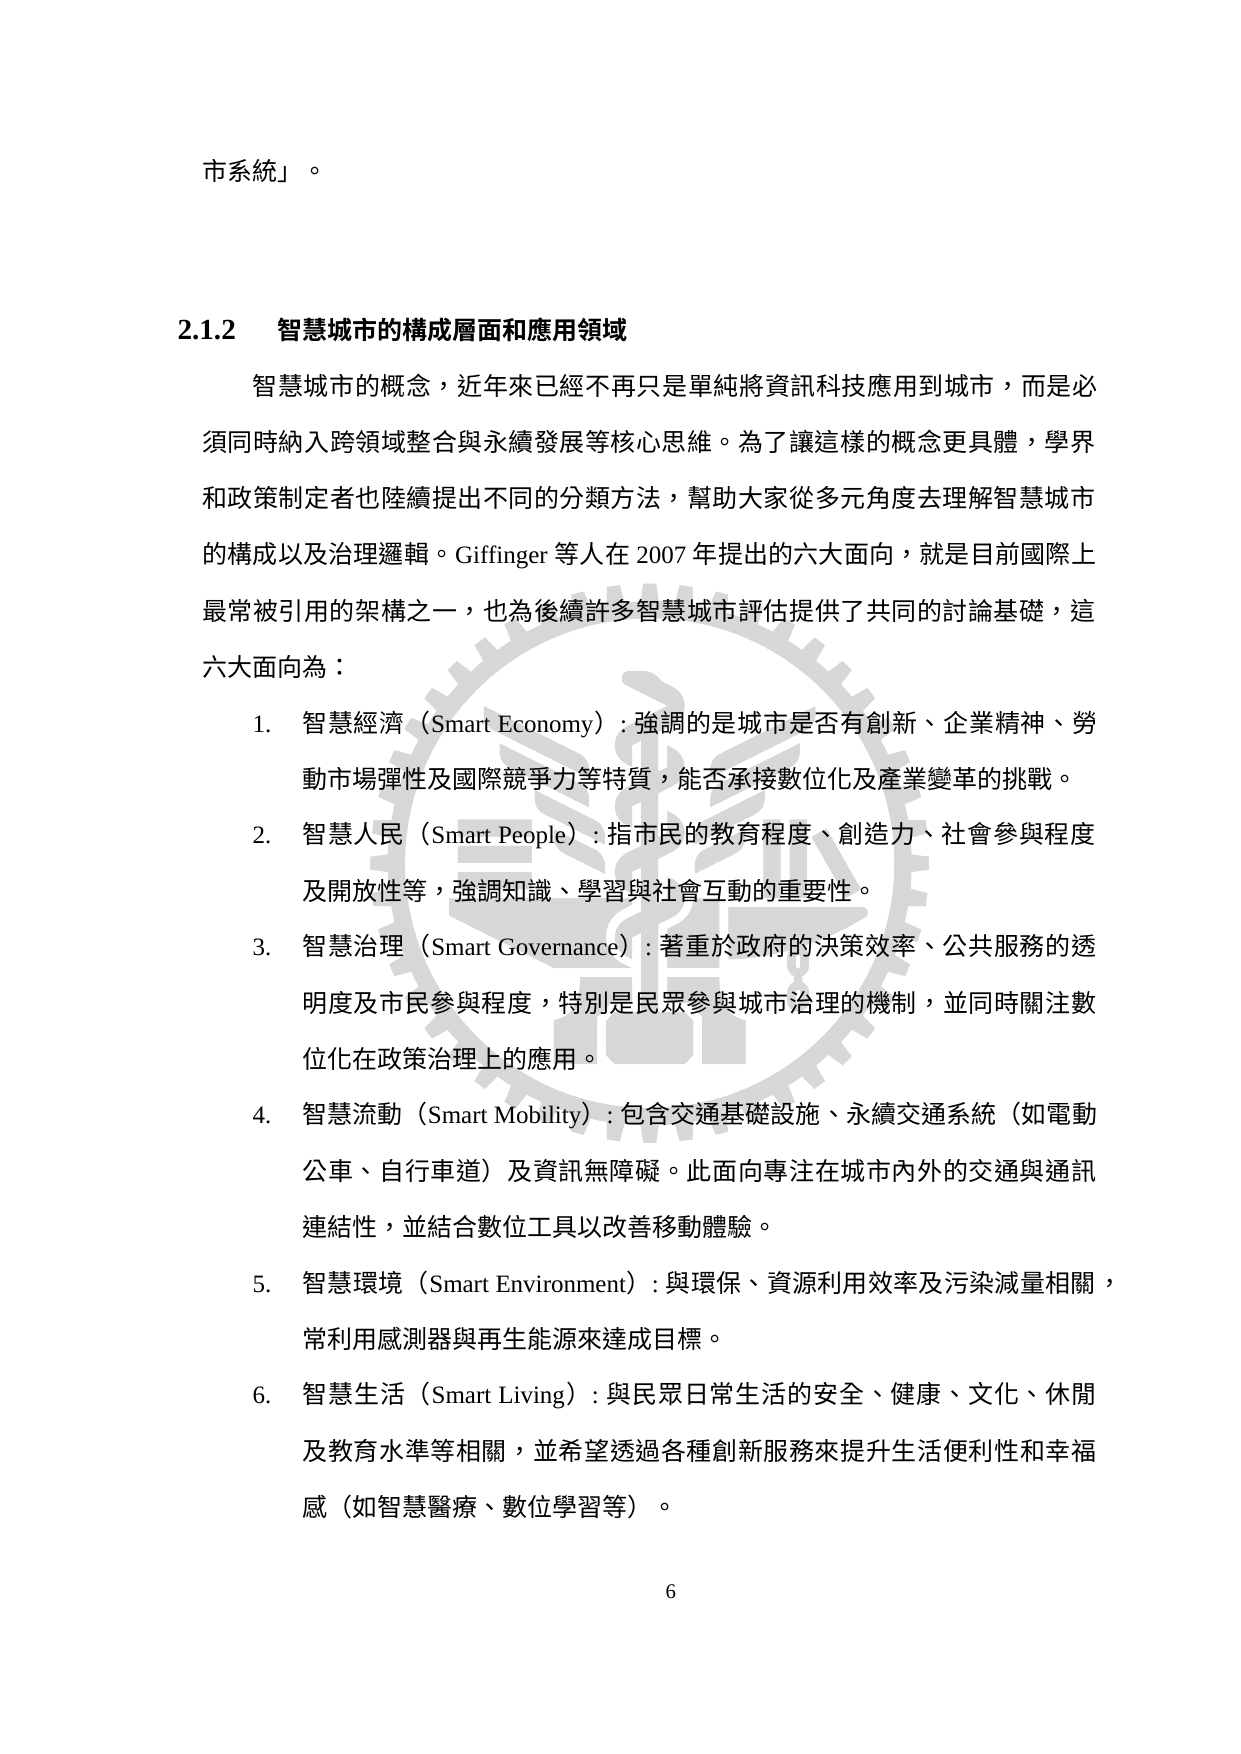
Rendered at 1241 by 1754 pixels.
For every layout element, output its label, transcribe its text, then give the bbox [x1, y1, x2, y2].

subtitle 智慧城市的構成層面和應用領域 [177, 310, 1097, 347]
list 智慧環境（Smart Environment）: 與環保、資源利用效率及污染減量相關，常利用感測器與再生能源來達成目標。 [252, 1262, 1097, 1356]
list 智慧流動（Smart Mobility）: 包含交通基礎設施、永續交通系統（如電動公車、自行車道）及資訊無障礙。此面向專注在城市內外的交通與通訊連結性，並結合數位工具以改善移動體驗。 [252, 1094, 1097, 1244]
list 智慧經濟（Smart Economy）: 強調的是城市是否有創新、企業精神、勞動市場彈性及國際競爭力等特質，能否承接數位化及產業變革的挑戰。 [252, 702, 1097, 796]
list 智慧人民（Smart People）: 指市民的教育程度、創造力、社會參與程度及開放性等，強調知識、學習與社會互動的重要性。 [252, 814, 1097, 908]
list 智慧生活（Smart Living）: 與民眾日常生活的安全、健康、文化、休閒及教育水準等相關，並希望透過各種創新服務來提升生活便利性和幸福感（如智慧醫療、數位學習等）。 [252, 1374, 1097, 1524]
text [202, 151, 1097, 188]
list 智慧治理（Smart Governance）: 著重於政府的決策效率、公共服務的透明度及市民參與程度，特別是民眾參與城市治理的機制，並同時關注數位化在政策治理上的應用。 [252, 926, 1097, 1076]
text 智慧城市的概念，近年來已經不再只是單純將資訊科技應用到城市，而是必須同時納入跨領域整合與永續發展等核心思維。為了讓這樣的概念更具體，學界和政策制定者也陸續提出不同的分類方法，幫助大家從多元角度去理解智慧城市的構成以及治理邏輯。Giffinger 等人在 2007 年提出的六大面向，就是目前國際上最常被引用的架構之一，也為後續許多智慧城市評估提供了共同的討論基礎，這六大面向為： [202, 366, 1097, 684]
